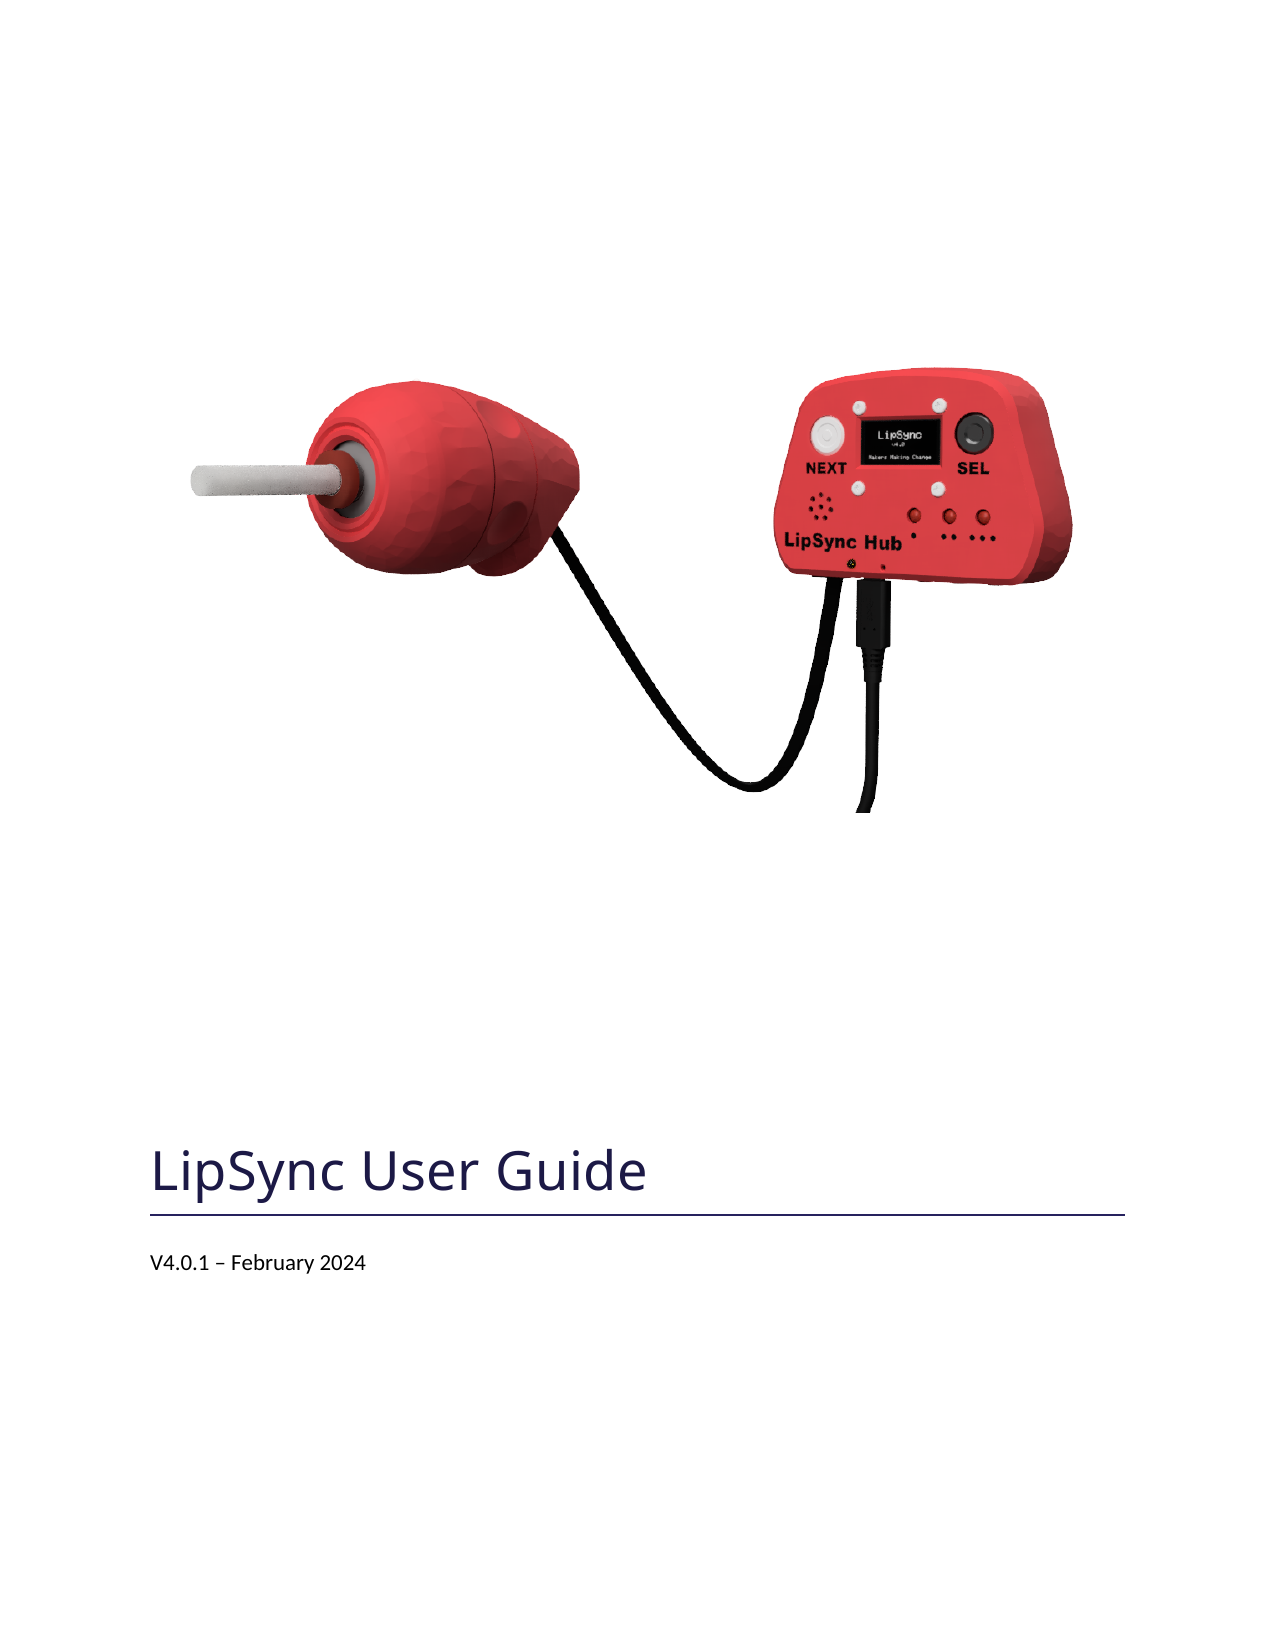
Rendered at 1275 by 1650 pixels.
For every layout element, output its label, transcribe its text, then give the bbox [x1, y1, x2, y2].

title LipSync User Guide [150, 1132, 1125, 1214]
text V4.0.1 – February 2024 [150, 1248, 1125, 1276]
picture [150, 309, 1125, 813]
